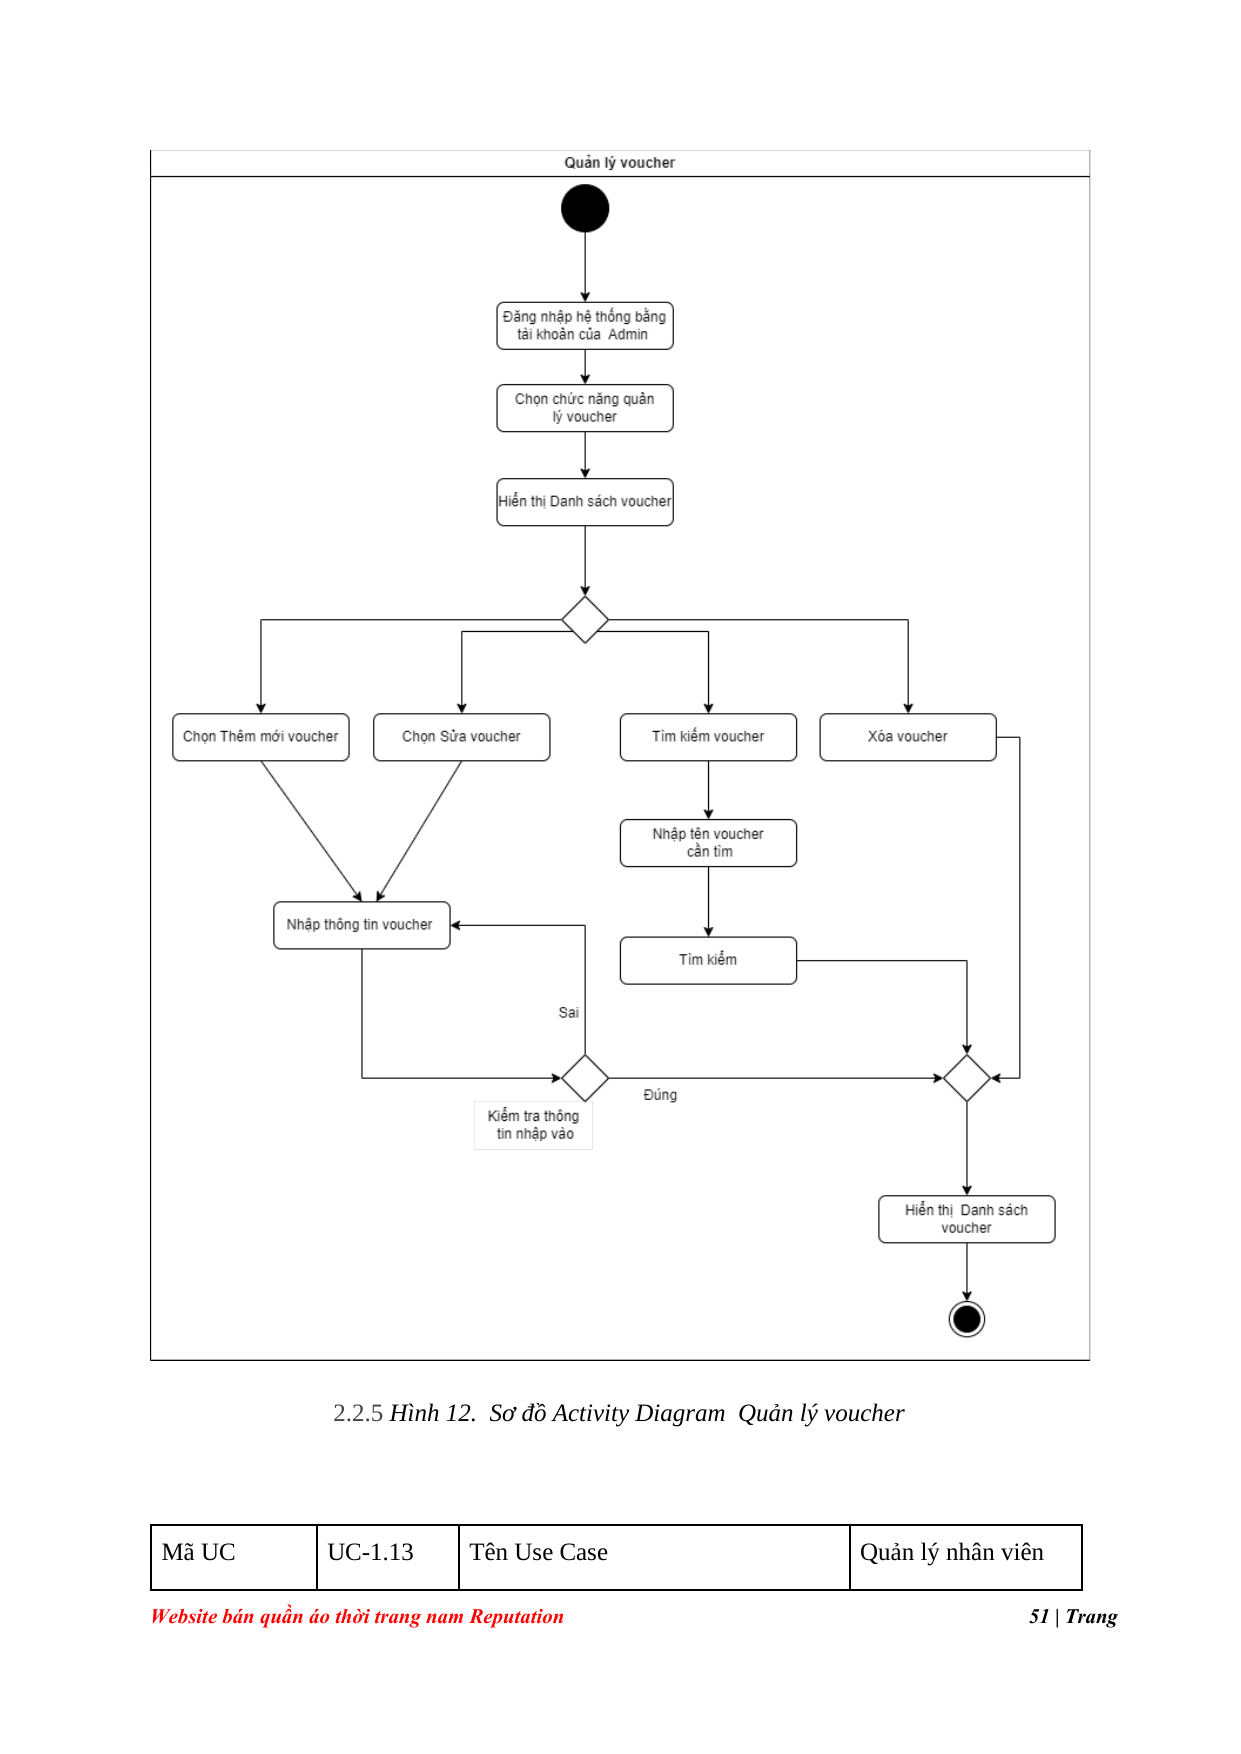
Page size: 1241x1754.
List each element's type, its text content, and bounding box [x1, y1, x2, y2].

table_header Quản lý nhân viên [851, 1526, 1081, 1589]
picture [150, 150, 1091, 1361]
text 2.2.5 Hình 12. Sơ đồ Activity Diagram Quản lý voucher [150, 1398, 1090, 1427]
table_header UC-1.13 [318, 1526, 458, 1589]
table_header Mã UC [152, 1526, 316, 1589]
table_header Tên Use Case [460, 1526, 849, 1589]
